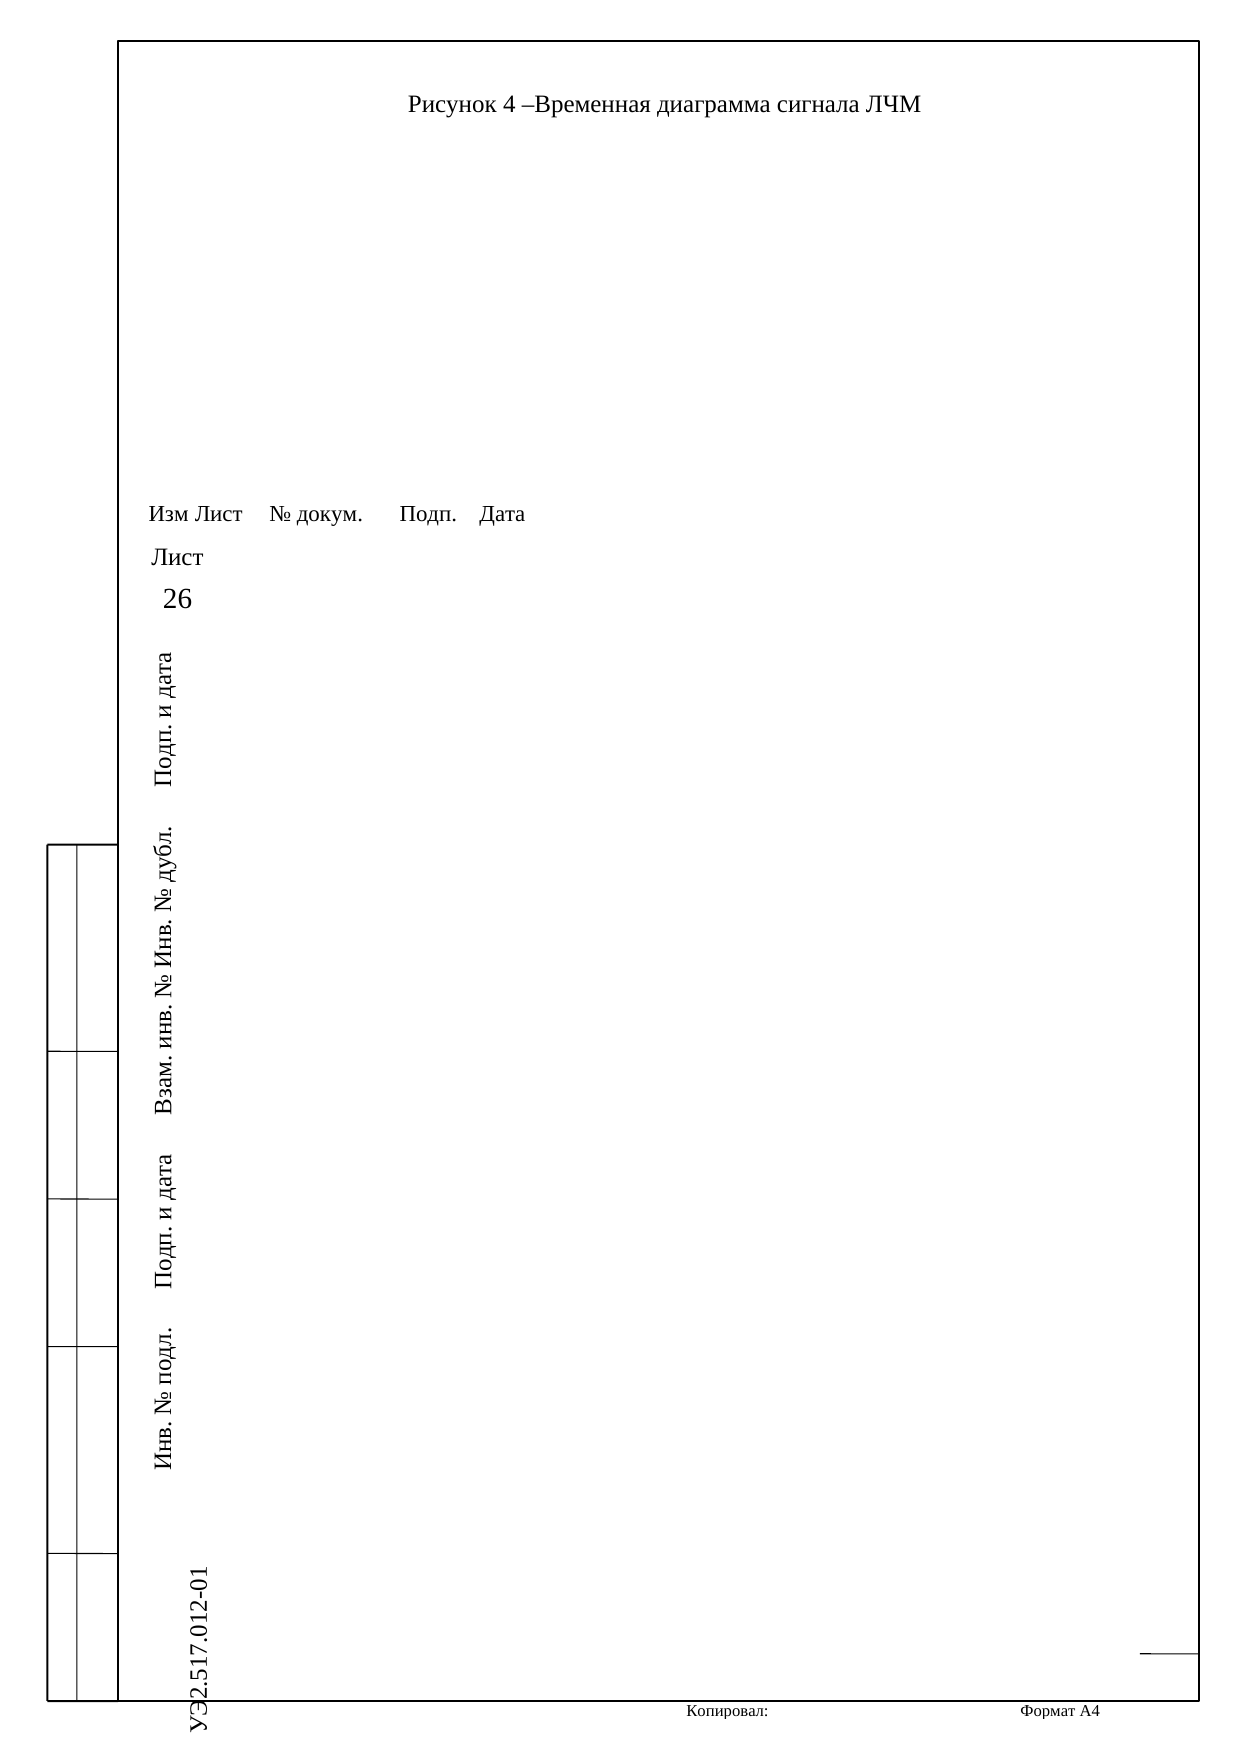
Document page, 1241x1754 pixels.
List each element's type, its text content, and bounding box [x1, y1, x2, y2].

text Рисунок 4 –Временная диаграмма сигнала ЛЧМ [148, 89, 1181, 117]
